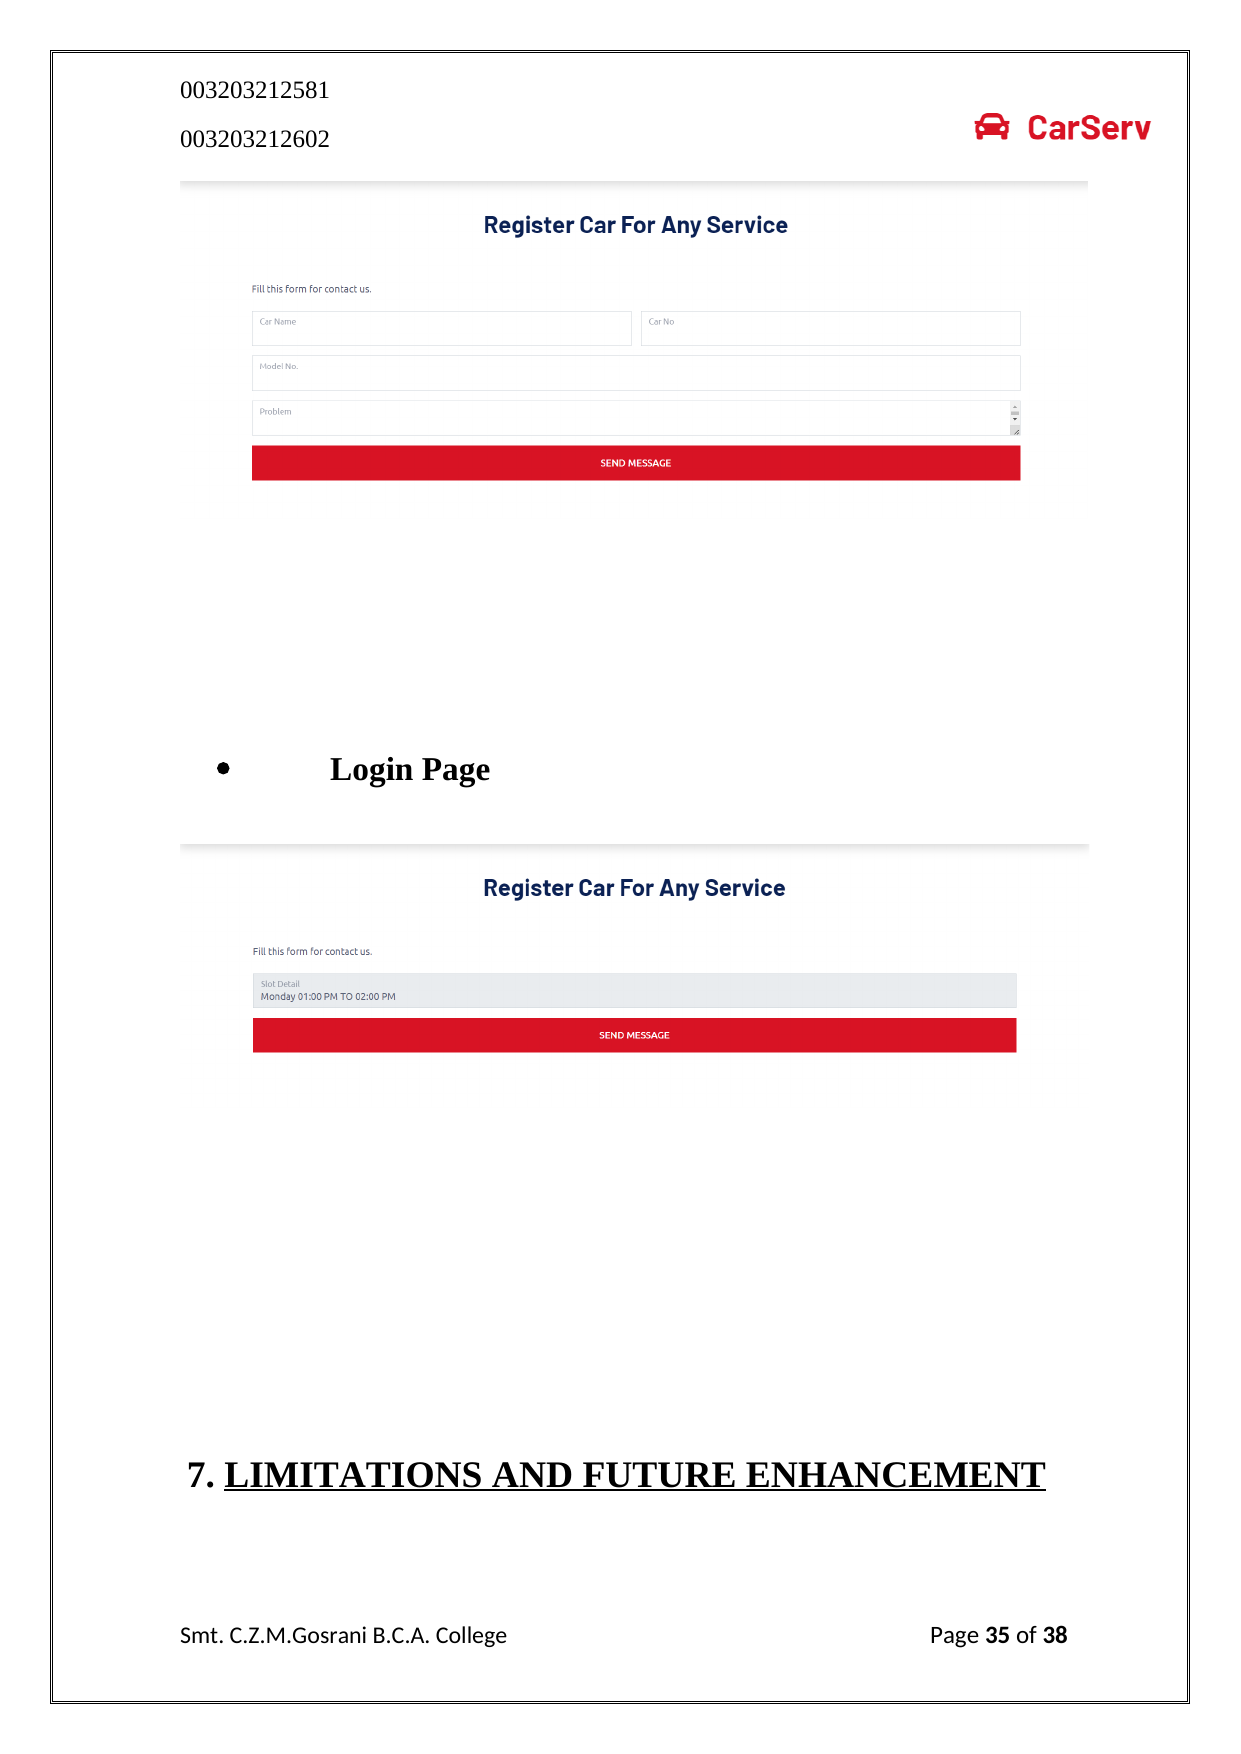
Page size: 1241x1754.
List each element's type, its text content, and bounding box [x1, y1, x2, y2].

picture [968, 103, 1155, 147]
list Login Page [217, 749, 1089, 787]
picture [180, 844, 1090, 1108]
picture [180, 181, 1088, 519]
list LIMITATIONS AND FUTURE ENHANCEMENT [142, 1452, 1090, 1495]
